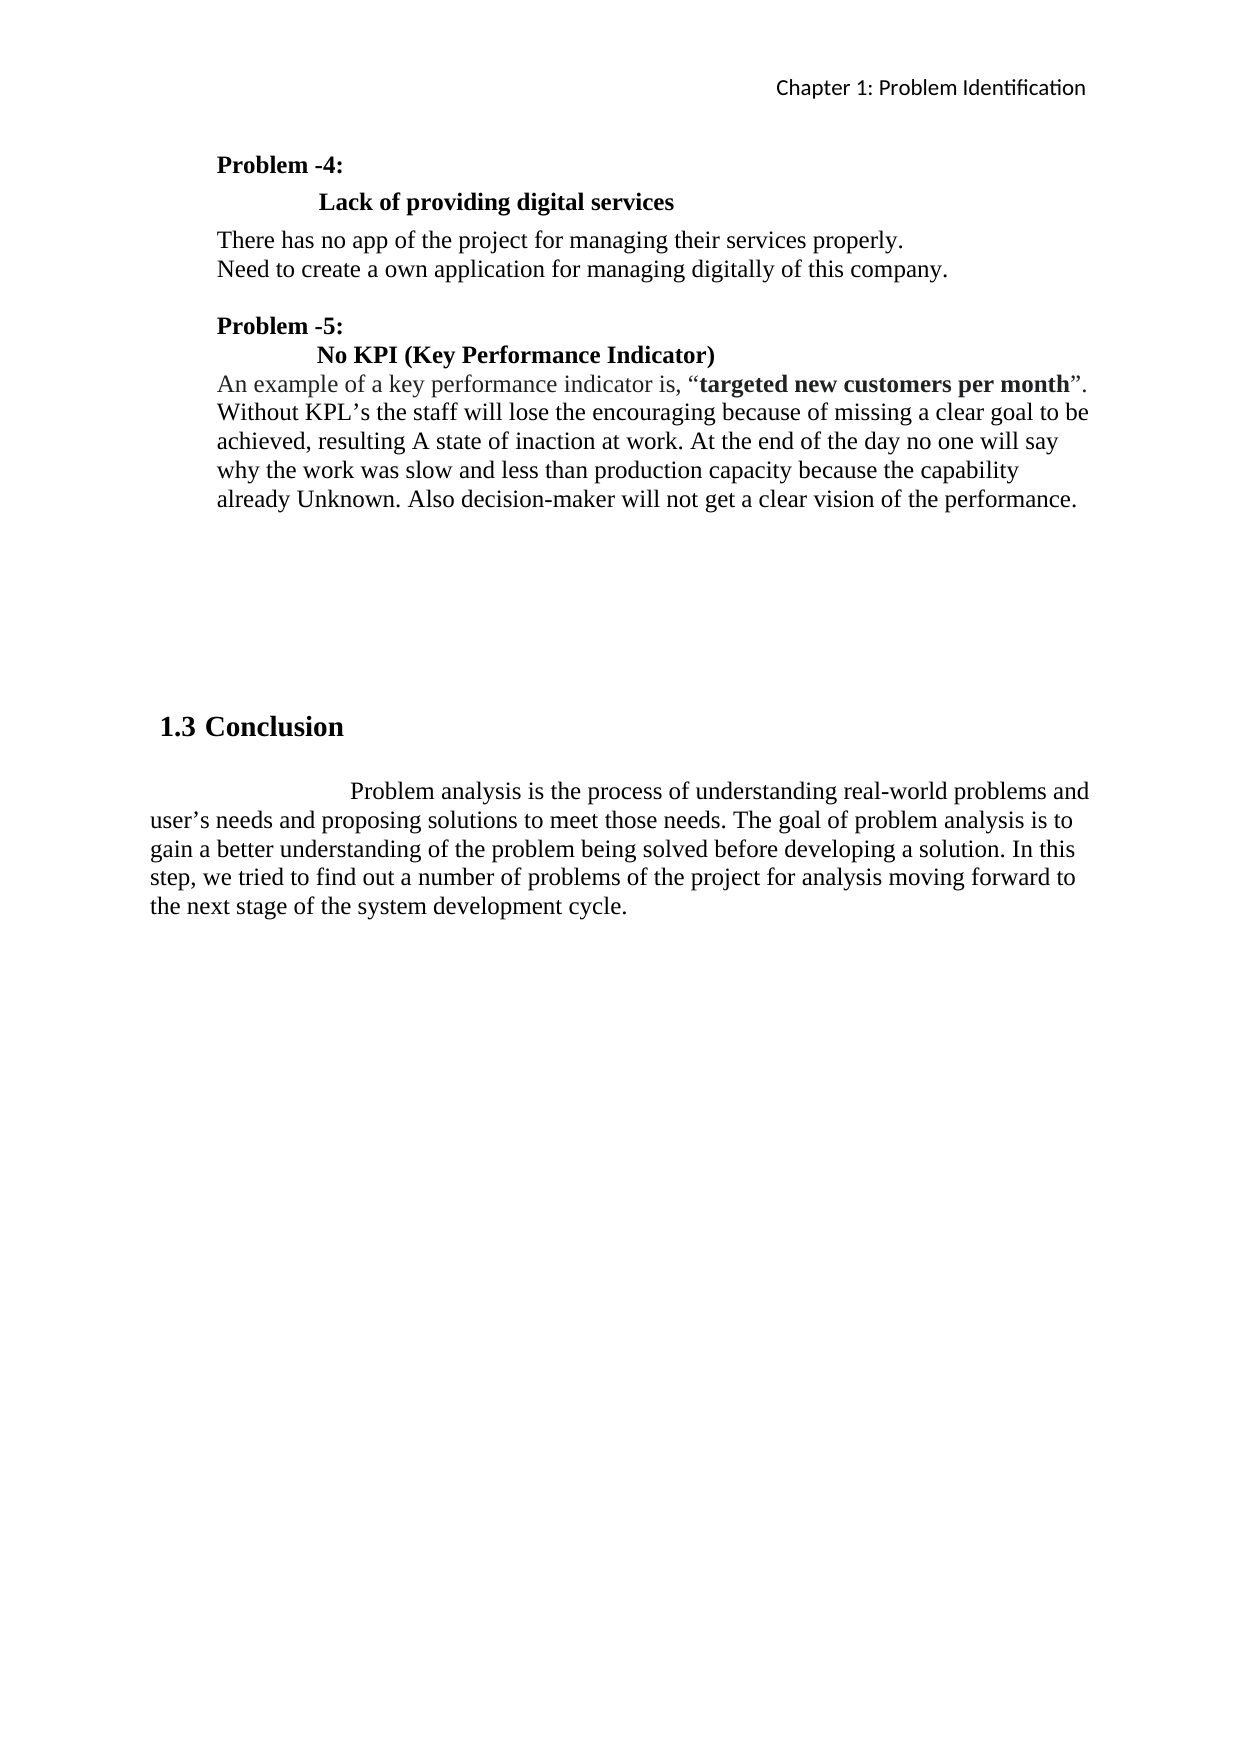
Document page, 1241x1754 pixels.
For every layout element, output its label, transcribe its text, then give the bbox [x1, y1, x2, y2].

subtitle Conclusion [159, 709, 1090, 742]
text Problem -5: [217, 311, 1090, 340]
text Problem analysis is the process of understanding real-world problems and user’s needs and proposing solutions to meet those needs. The goal of problem analysis is to gain a better understanding of the problem being solved before developing a solution. In this step, we tried to find out a number of problems of the project for analysis moving forward to the next stage of the system development cycle. [150, 776, 1090, 920]
text Lack of providing digital services [217, 187, 1090, 216]
text Problem -4: [217, 150, 1090, 179]
text No KPI (Key Performance Indicator) [217, 340, 1090, 369]
text There has no app of the project for managing their services properly. [150, 225, 1090, 254]
text An example of a key performance indicator is, “targeted new customers per month”. Without KPL’s the staff will lose the encouraging because of missing a clear goal to be achieved, resulting A state of inaction at work. At the end of the day no one will say why the work was slow and less than production capacity because the capability already Unknown. Also decision-maker will not get a clear vision of the performance. [738, 369, 1090, 512]
text Need to create a own application for managing digitally of this company. [217, 254, 1090, 282]
